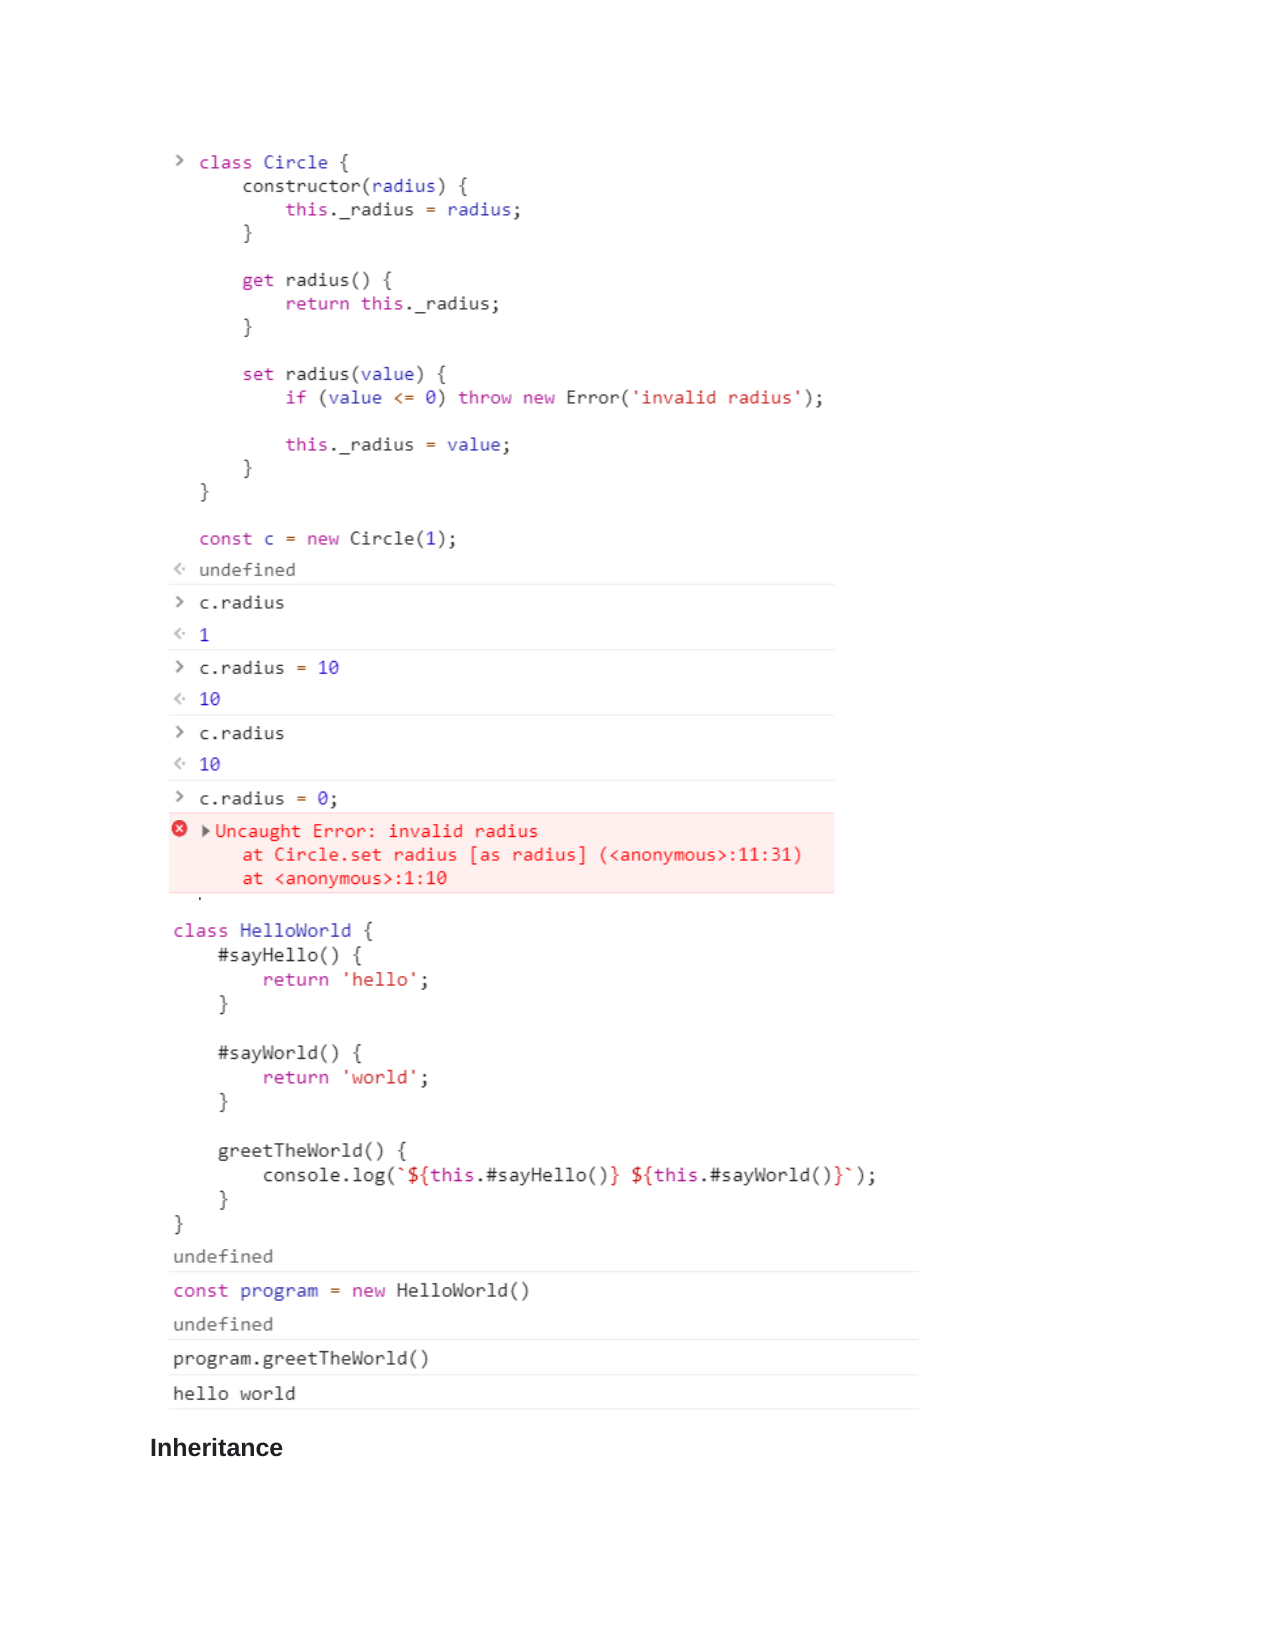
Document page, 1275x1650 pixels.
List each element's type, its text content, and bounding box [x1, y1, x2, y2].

text Inheritance [150, 1433, 1125, 1462]
